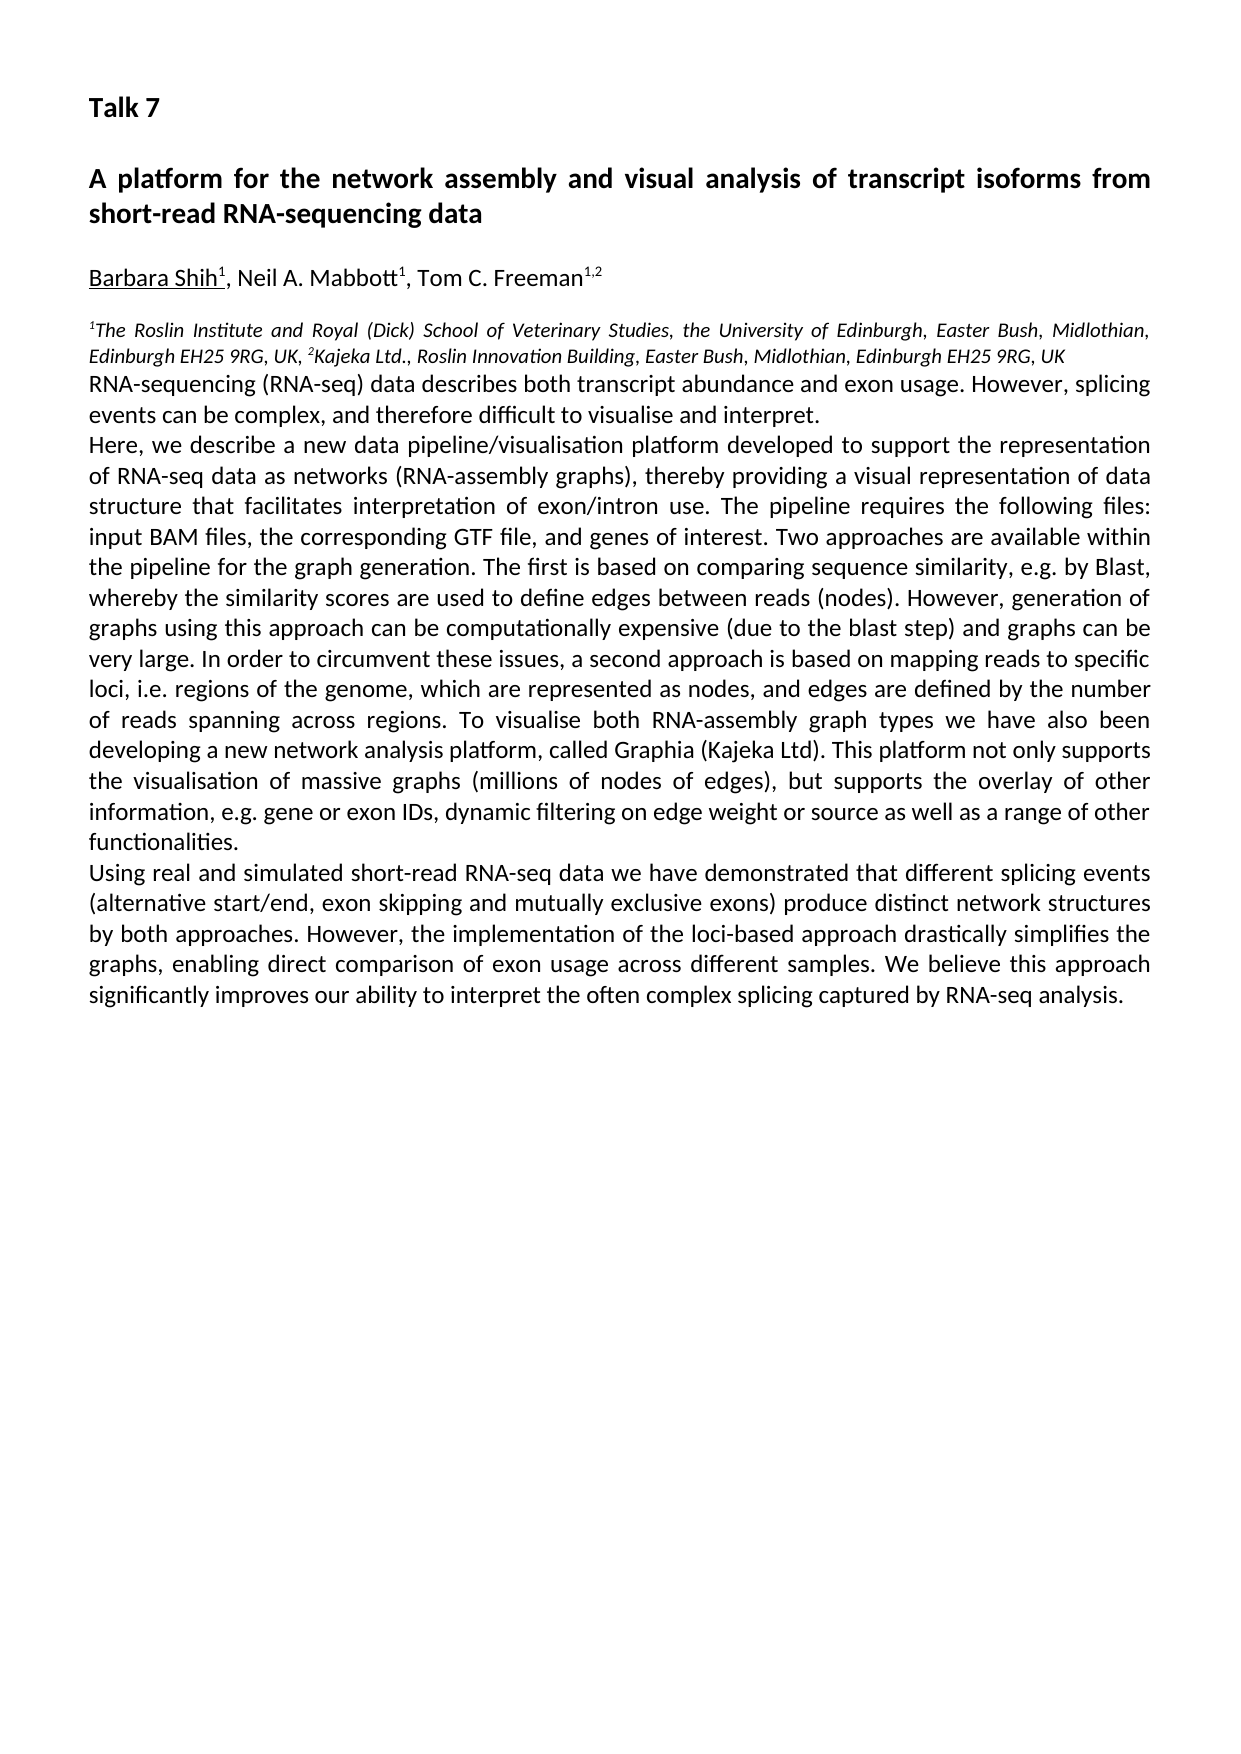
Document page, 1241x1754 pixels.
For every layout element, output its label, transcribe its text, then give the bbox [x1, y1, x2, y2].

text 1The Roslin Institute and Royal (Dick) School of Veterinary Studies, the University of Edinburgh, Easter Bush, Midlothian, Edinburgh EH25 9RG, UK, 2Kajeka Ltd., Roslin Innovation Building, Easter Bush, Midlothian, Edinburgh EH25 9RG, UK [89, 318, 1152, 368]
text Talk 7 [89, 89, 1123, 124]
text Barbara Shih1, Neil A. Mabbott1, Tom C. Freeman1,2 [89, 262, 1152, 292]
text A platform for the network assembly and visual analysis of transcript isoforms from short-read RNA-sequencing data [89, 160, 1152, 231]
text RNA-sequencing (RNA-seq) data describes both transcript abundance and exon usage. However, splicing events can be complex, and therefore difficult to visualise and interpret. [89, 368, 1152, 429]
text Using real and simulated short-read RNA-seq data we have demonstrated that different splicing events (alternative start/end, exon skipping and mutually exclusive exons) produce distinct network structures by both approaches. However, the implementation of the loci-based approach drastically simplifies the graphs, enabling direct comparison of exon usage across different samples. We believe this approach significantly improves our ability to interpret the often complex splicing captured by RNA-seq analysis. [89, 857, 1152, 1009]
text Here, we describe a new data pipeline/visualisation platform developed to support the representation of RNA-seq data as networks (RNA-assembly graphs), thereby providing a visual representation of data structure that facilitates interpretation of exon/intron use. The pipeline requires the following files: input BAM files, the corresponding GTF file, and genes of interest. Two approaches are available within the pipeline for the graph generation. The first is based on comparing sequence similarity, e.g. by Blast, whereby the similarity scores are used to define edges between reads (nodes). However, generation of graphs using this approach can be computationally expensive (due to the blast step) and graphs can be very large. In order to circumvent these issues, a second approach is based on mapping reads to specific loci, i.e. regions of the genome, which are represented as nodes, and edges are defined by the number of reads spanning across regions. To visualise both RNA-assembly graph types we have also been developing a new network analysis platform, called Graphia (Kajeka Ltd). This platform not only supports the visualisation of massive graphs (millions of nodes of edges), but supports the overlay of other information, e.g. gene or exon IDs, dynamic filtering on edge weight or source as well as a range of other functionalities. [89, 429, 1152, 857]
